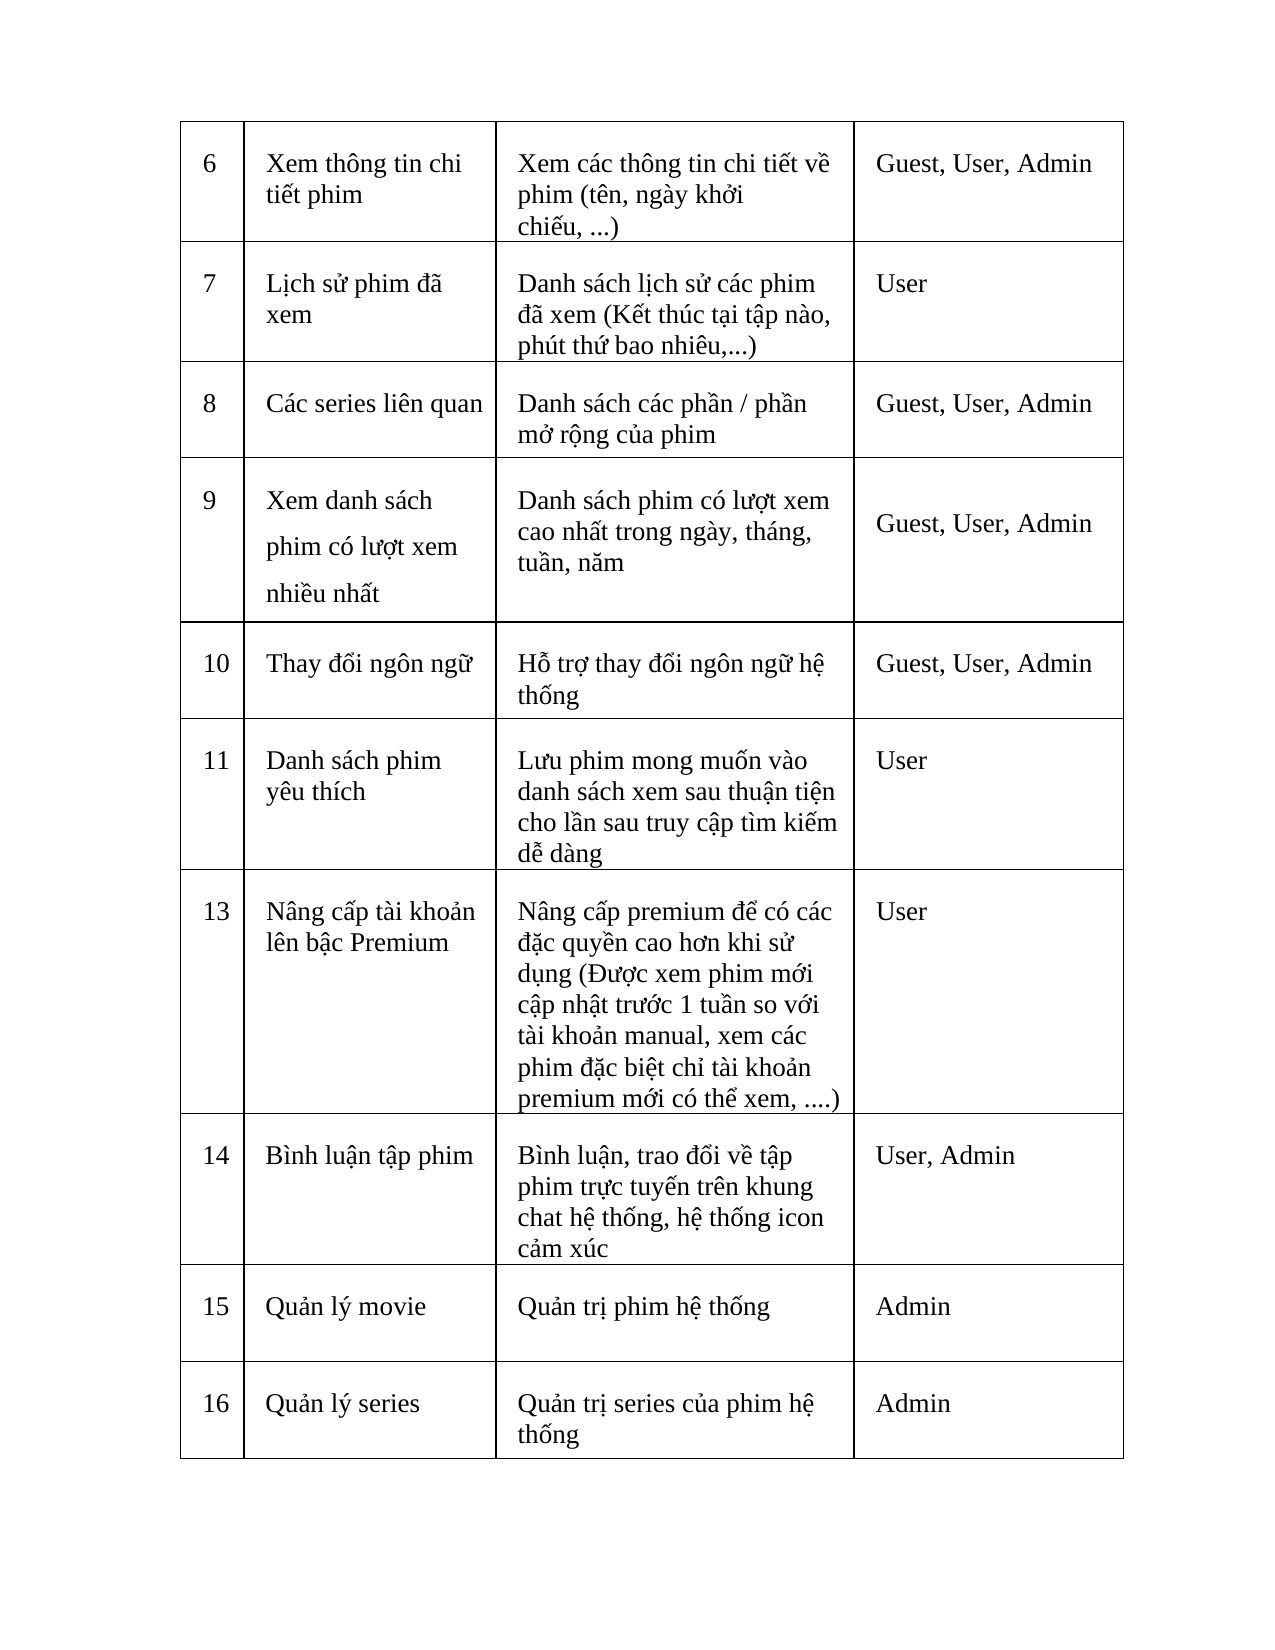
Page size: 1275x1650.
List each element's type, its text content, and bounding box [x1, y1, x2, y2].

table_cell Hỗ trợ thay đổi ngôn ngữ hệ thống [497, 623, 853, 718]
table_cell Thay đổi ngôn ngữ [245, 623, 495, 718]
table_cell Danh sách phim có lượt xem cao nhất trong ngày, tháng, tuần, năm [497, 458, 853, 621]
table_cell Xem các thông tin chi tiết về phim (tên, ngày khởi chiếu, ...) [497, 122, 853, 241]
table_cell Xem thông tin chi tiết phim [245, 122, 495, 241]
table_cell 14 [181, 1114, 243, 1264]
table_cell Quản trị phim hệ thống [497, 1265, 853, 1361]
table_cell Admin [855, 1362, 1123, 1457]
table_cell Guest, User, Admin [855, 122, 1123, 241]
table_cell Guest, User, Admin [855, 362, 1123, 457]
table_cell Danh sách các phần / phần mở rộng của phim [497, 362, 853, 457]
table_cell 7 [181, 242, 243, 361]
table_cell Quản trị series của phim hệ thống [497, 1362, 853, 1457]
table_cell 11 [181, 719, 243, 869]
table_cell Nâng cấp tài khoản lên bậc Premium [245, 870, 495, 1113]
table_cell Bình luận tập phim [245, 1114, 495, 1264]
table_cell Danh sách lịch sử các phim đã xem (Kết thúc tại tập nào, phút thứ bao nhiêu,...) [497, 242, 853, 361]
table_cell User, Admin [855, 1114, 1123, 1264]
table_cell Lịch sử phim đã xem [245, 242, 495, 361]
table_cell User [855, 719, 1123, 869]
table_cell Admin [855, 1265, 1123, 1361]
table_cell Bình luận, trao đổi về tập phim trực tuyến trên khung chat hệ thống, hệ thống icon cảm xúc [497, 1114, 853, 1264]
table_cell Guest, User, Admin [855, 623, 1123, 718]
table_cell Guest, User, Admin [855, 458, 1123, 621]
table_cell Quản lý series [245, 1362, 495, 1457]
table_cell Nâng cấp premium để có các đặc quyền cao hơn khi sử dụng (Được xem phim mới cập nhật trước 1 tuần so với tài khoản manual, xem các phim đặc biệt chỉ tài khoản premium mới có thể xem, ....) [497, 870, 853, 1113]
table_cell Quản lý movie [245, 1265, 495, 1361]
table_cell 13 [181, 870, 243, 1113]
table_cell 6 [181, 122, 243, 241]
table_cell User [855, 242, 1123, 361]
table_cell Danh sách phim yêu thích [245, 719, 495, 869]
table_cell 8 [181, 362, 243, 457]
table_cell User [855, 870, 1123, 1113]
table_cell Lưu phim mong muốn vào danh sách xem sau thuận tiện cho lần sau truy cập tìm kiếm dễ dàng [497, 719, 853, 869]
table_cell 15 [181, 1265, 243, 1361]
table_cell Xem danh sách phim có lượt xem nhiều nhất [245, 458, 495, 621]
table_cell Các series liên quan [245, 362, 495, 457]
table_cell 16 [181, 1362, 243, 1457]
table_cell 10 [181, 623, 243, 718]
table_cell 9 [181, 458, 243, 621]
